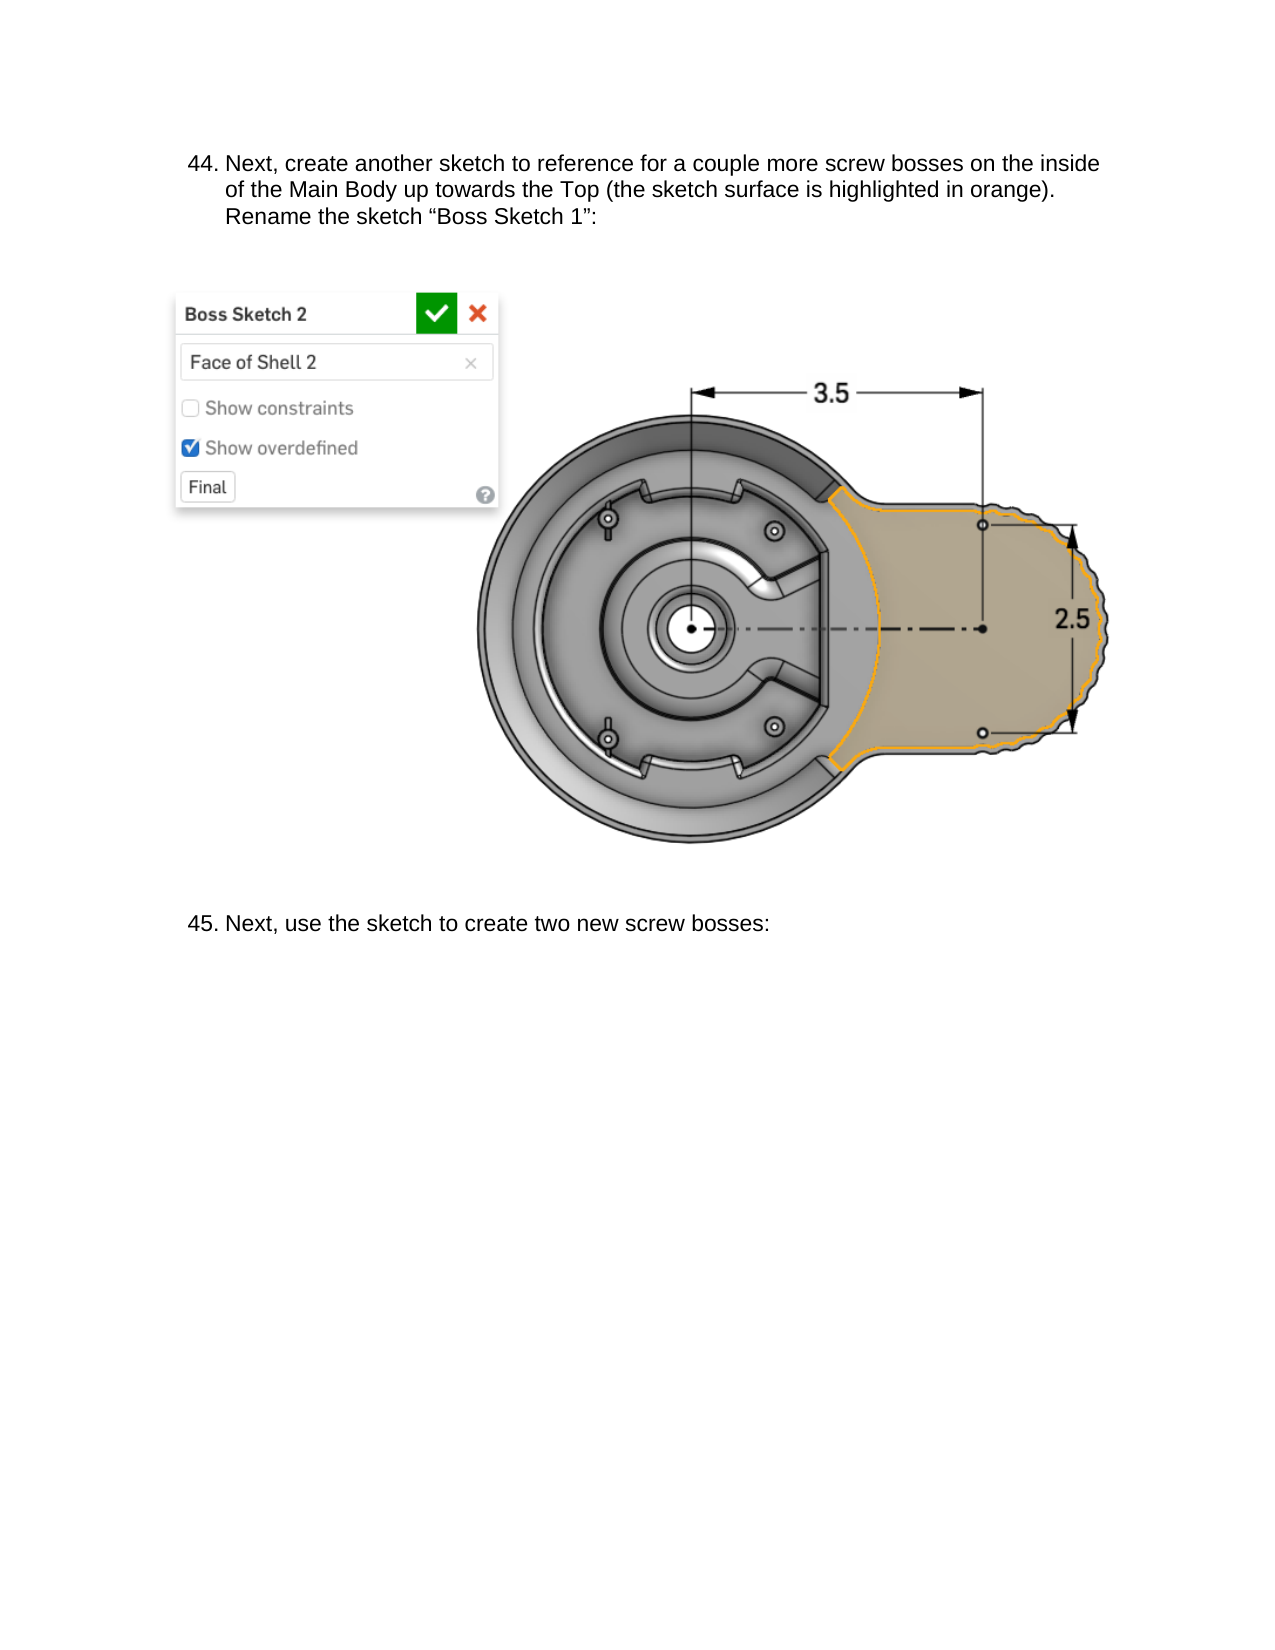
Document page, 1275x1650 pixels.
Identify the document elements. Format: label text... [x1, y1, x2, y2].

picture [150, 282, 1125, 857]
list Next, create another sketch to reference for a couple more screw bosses on the inside of the Main Body up towards the Top (the sketch surface is highlighted in orange). Rename the sketch “Boss Sketch 1”: [187, 150, 1125, 229]
list Next, use the sketch to create two new screw bosses: [187, 910, 1125, 936]
